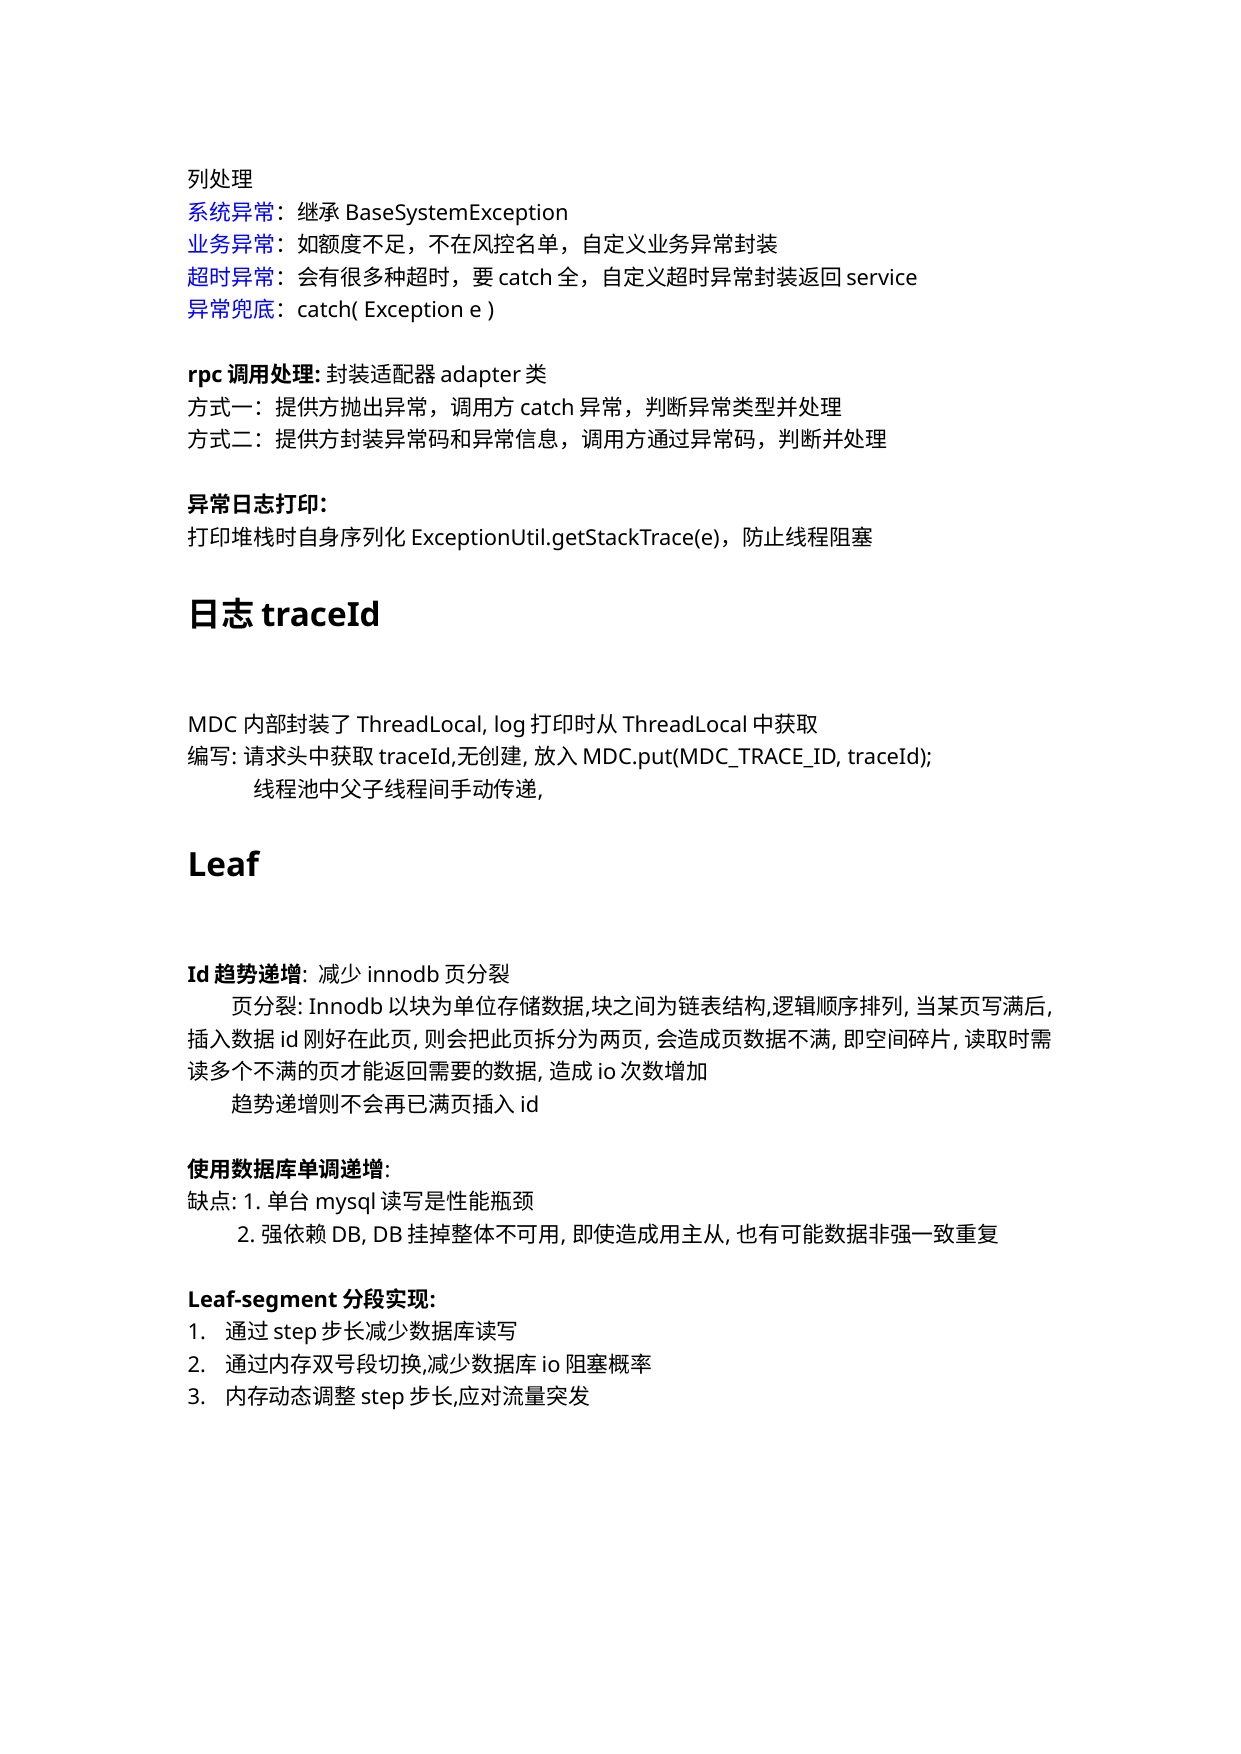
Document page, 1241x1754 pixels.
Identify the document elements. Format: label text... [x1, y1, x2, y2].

text 缺点: 1. 单台mysql读写是性能瓶颈 [187, 1184, 1053, 1216]
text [187, 162, 1053, 194]
text 页分裂: Innodb以块为单位存储数据,块之间为链表结构,逻辑顺序排列, 当某页写满后, 插入数据id刚好在此页, 则会把此页拆分为两页, 会造成页数据不满, 即空间碎片, 读取时需读多个不满的页才能返回需要的数据, 造成io次数增加 [187, 989, 1053, 1086]
text rpc调用处理: 封装适配器adapter类 [187, 357, 1053, 389]
text 超时异常：会有很多种超时，要catch全，自定义超时异常封装返回service [187, 259, 1053, 292]
text 业务异常：如额度不足，不在风控名单，自定义业务异常封装 [187, 227, 1053, 259]
text 方式二：提供方封装异常码和异常信息，调用方通过异常码，判断并处理 [187, 422, 1053, 454]
text 使用数据库单调递增: [187, 1151, 1053, 1184]
text Id趋势递增: 减少innodb页分裂 [187, 956, 1053, 989]
text MDC 内部封装了ThreadLocal, log打印时从ThreadLocal中获取 [187, 706, 1053, 739]
list 内存动态调整step步长,应对流量突发 [187, 1379, 1053, 1411]
text 趋势递增则不会再已满页插入id [187, 1086, 1053, 1119]
text 线程池中父子线程间手动传递, [187, 771, 1053, 804]
text 异常兜底：catch( Exception e ) [187, 292, 1053, 324]
list 通过内存双号段切换,减少数据库io阻塞概率 [187, 1346, 1053, 1379]
text 异常日志打印： [187, 487, 1053, 519]
list 通过step步长减少数据库读写 [187, 1314, 1053, 1346]
text 系统异常：继承BaseSystemException [187, 194, 1053, 227]
text 打印堆栈时自身序列化ExceptionUtil.getStackTrace(e)，防止线程阻塞 [187, 519, 1053, 552]
text 编写: 请求头中获取traceId,无创建, 放入MDC.put(MDC_TRACE_ID, traceId); [187, 739, 1053, 771]
text Leaf-segment分段实现: [187, 1281, 1053, 1314]
subtitle Leaf [187, 831, 1053, 896]
text 方式一：提供方抛出异常，调用方catch异常，判断异常类型并处理 [187, 389, 1053, 422]
text 2. 强依赖DB, DB挂掉整体不可用, 即使造成用主从, 也有可能数据非强一致重复 [187, 1216, 1053, 1249]
subtitle 日志traceId [187, 579, 1053, 644]
